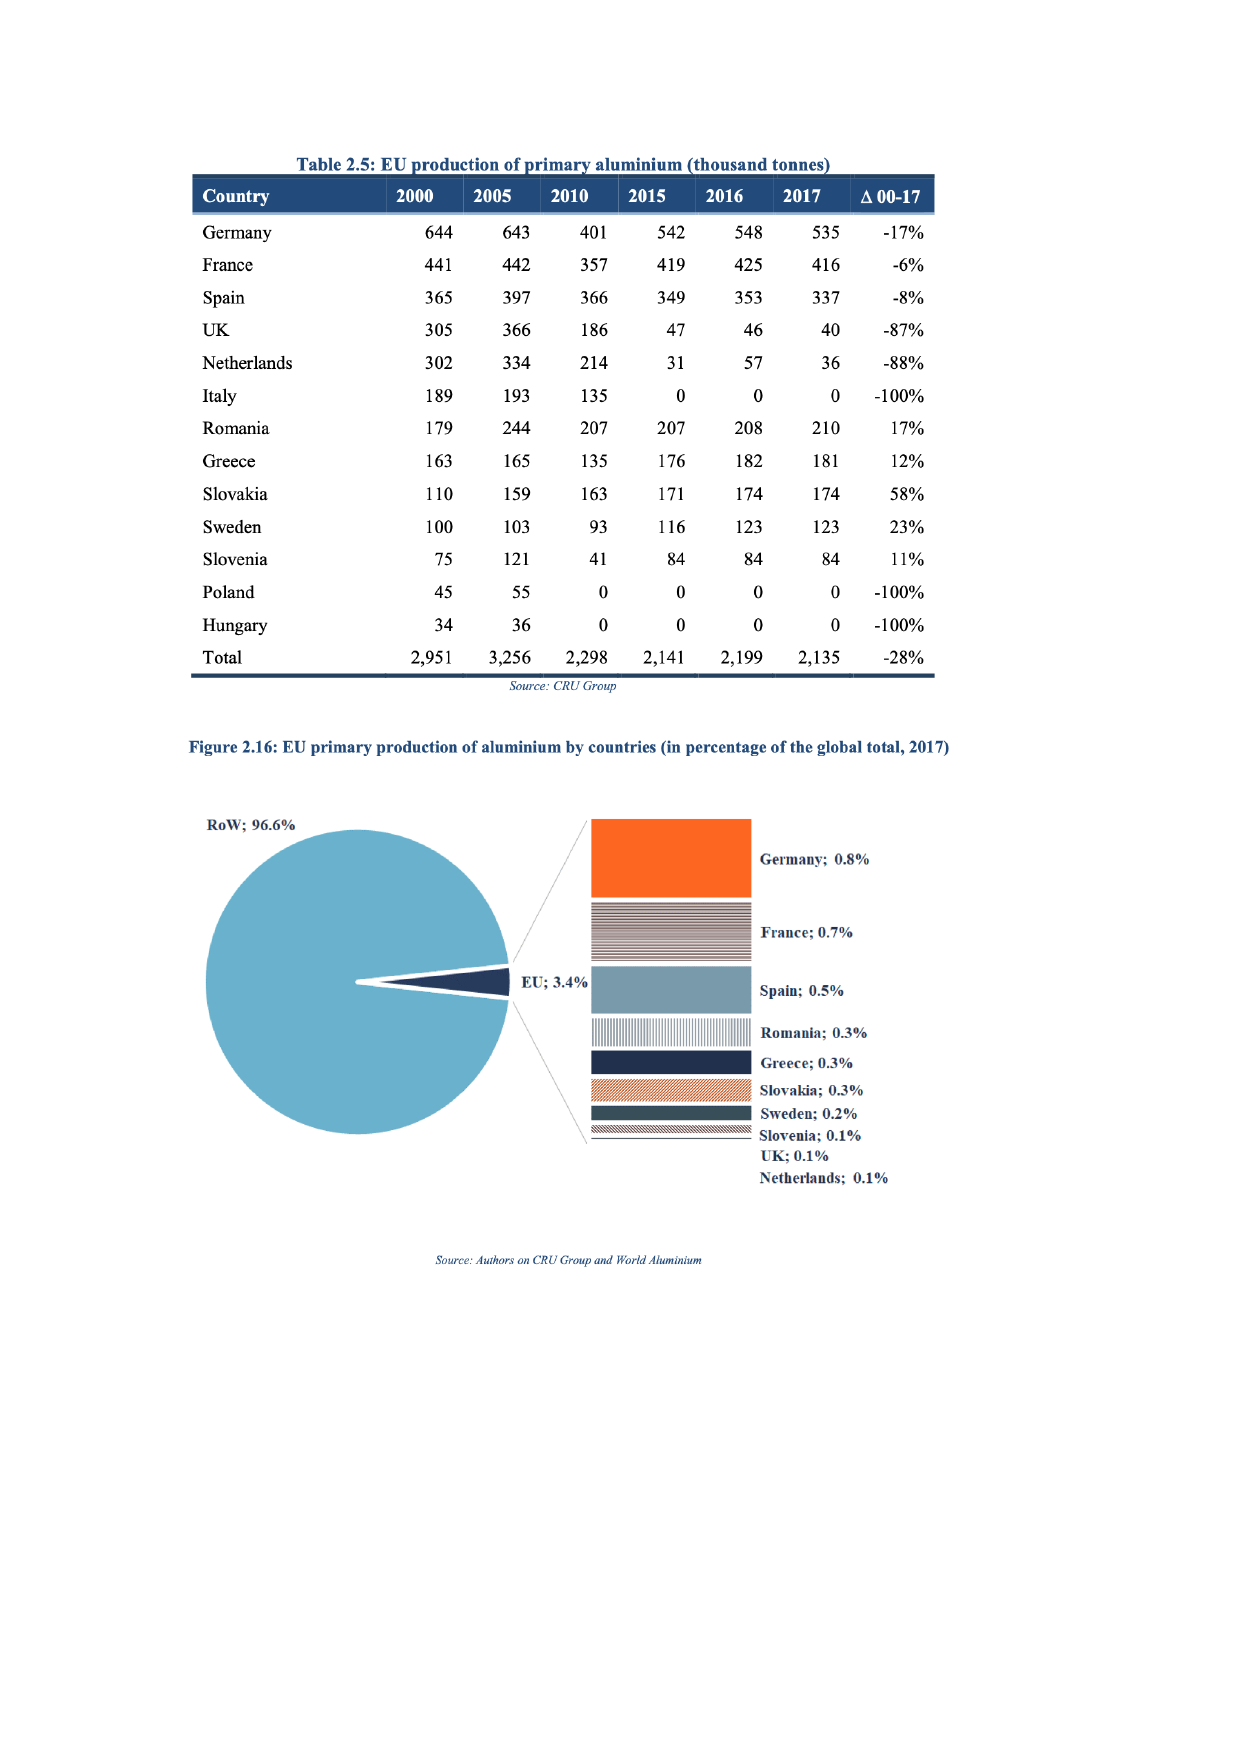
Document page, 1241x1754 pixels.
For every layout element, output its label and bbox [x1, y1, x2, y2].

picture [177, 729, 965, 1275]
picture [177, 147, 944, 700]
